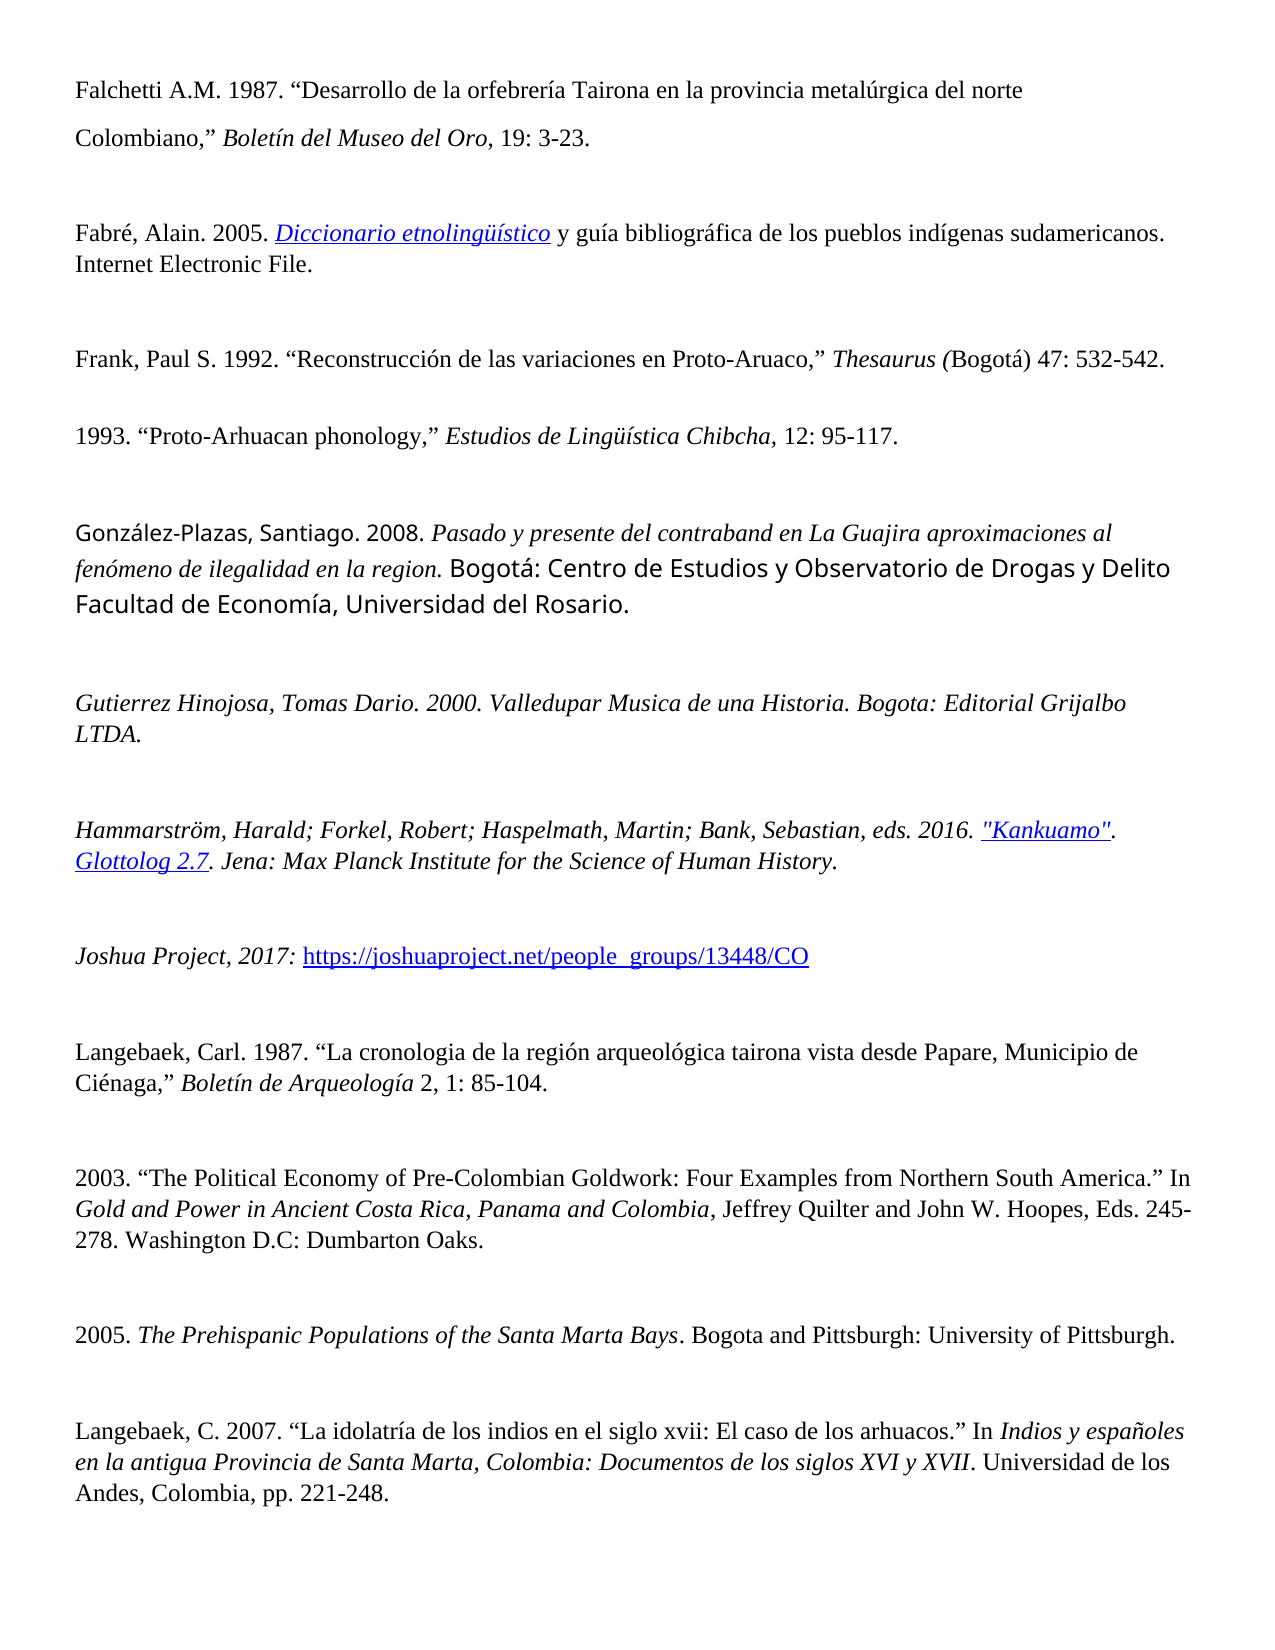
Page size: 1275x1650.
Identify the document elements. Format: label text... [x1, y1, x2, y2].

text Langebaek, Carl. 1987. “La cronologia de la región arqueológica tairona vista desde Papare, Municipio de Ciénaga,” Boletín de Arqueología 2, 1: 85-104. [75, 1037, 1200, 1096]
text Colombiano,” Boletín del Museo del Oro, 19: 3-23. [75, 123, 1200, 151]
text Langebaek, C. 2007. “La idolatría de los indios en el siglo xvii: El caso de los arhuacos.” In Indios y españoles en la antigua Provincia de Santa Marta, Colombia: Documentos de los siglos XVI y XVII. Universidad de los Andes, Colombia, pp. 221-248. [75, 1416, 1200, 1507]
text 2003. “The Political Economy of Pre-Colombian Goldwork: Four Examples from Northern South America.” In Gold and Power in Ancient Costa Rica, Panama and Colombia, Jeffrey Quilter and John W. Hoopes, Eds. 245-278. Washington D.C: Dumbarton Oaks. [75, 1163, 1200, 1254]
text Falchetti A.M. 1987. “Desarrollo de la orfebrería Tairona en la provincia metalúrgica del norte [75, 75, 1200, 104]
text Fabré, Alain. 2005. Diccionario etnolingüístico y guía bibliográfica de los pueblos indígenas sudamericanos. Internet Electronic File. [75, 218, 1200, 278]
text 1993. “Proto-Arhuacan phonology,” Estudios de Lingüística Chibcha, 12: 95-117. [75, 421, 1200, 450]
text Joshua Project, 2017: https://joshuaproject.net/people_groups/13448/CO [75, 941, 1200, 970]
text Frank, Paul S. 1992. “Reconstrucción de las variaciones en Proto-Aruaco,” Thesaurus (Bogotá) 47: 532-542. [75, 344, 1200, 373]
text Hammarström, Harald; Forkel, Robert; Haspelmath, Martin; Bank, Sebastian, eds. 2016. "Kankuamo". Glottolog 2.7. Jena: Max Planck Institute for the Science of Human History. [75, 815, 1200, 874]
text 2005. The Prehispanic Populations of the Santa Marta Bays. Bogota and Pittsburgh: University of Pittsburgh. [75, 1321, 1200, 1349]
text Gutierrez Hinojosa, Tomas Dario. 2000. Valledupar Musica de una Historia. Bogota: Editorial Grijalbo LTDA. [75, 688, 1200, 748]
text González-Plazas, Santiago. 2008. Pasado y presente del contraband en La Guajira aproximaciones al fenómeno de ilegalidad en la region. Bogotá: Centro de Estudios y Observatorio de Drogas y Delito Facultad de Economía, Universidad del Rosario. [75, 516, 1200, 621]
